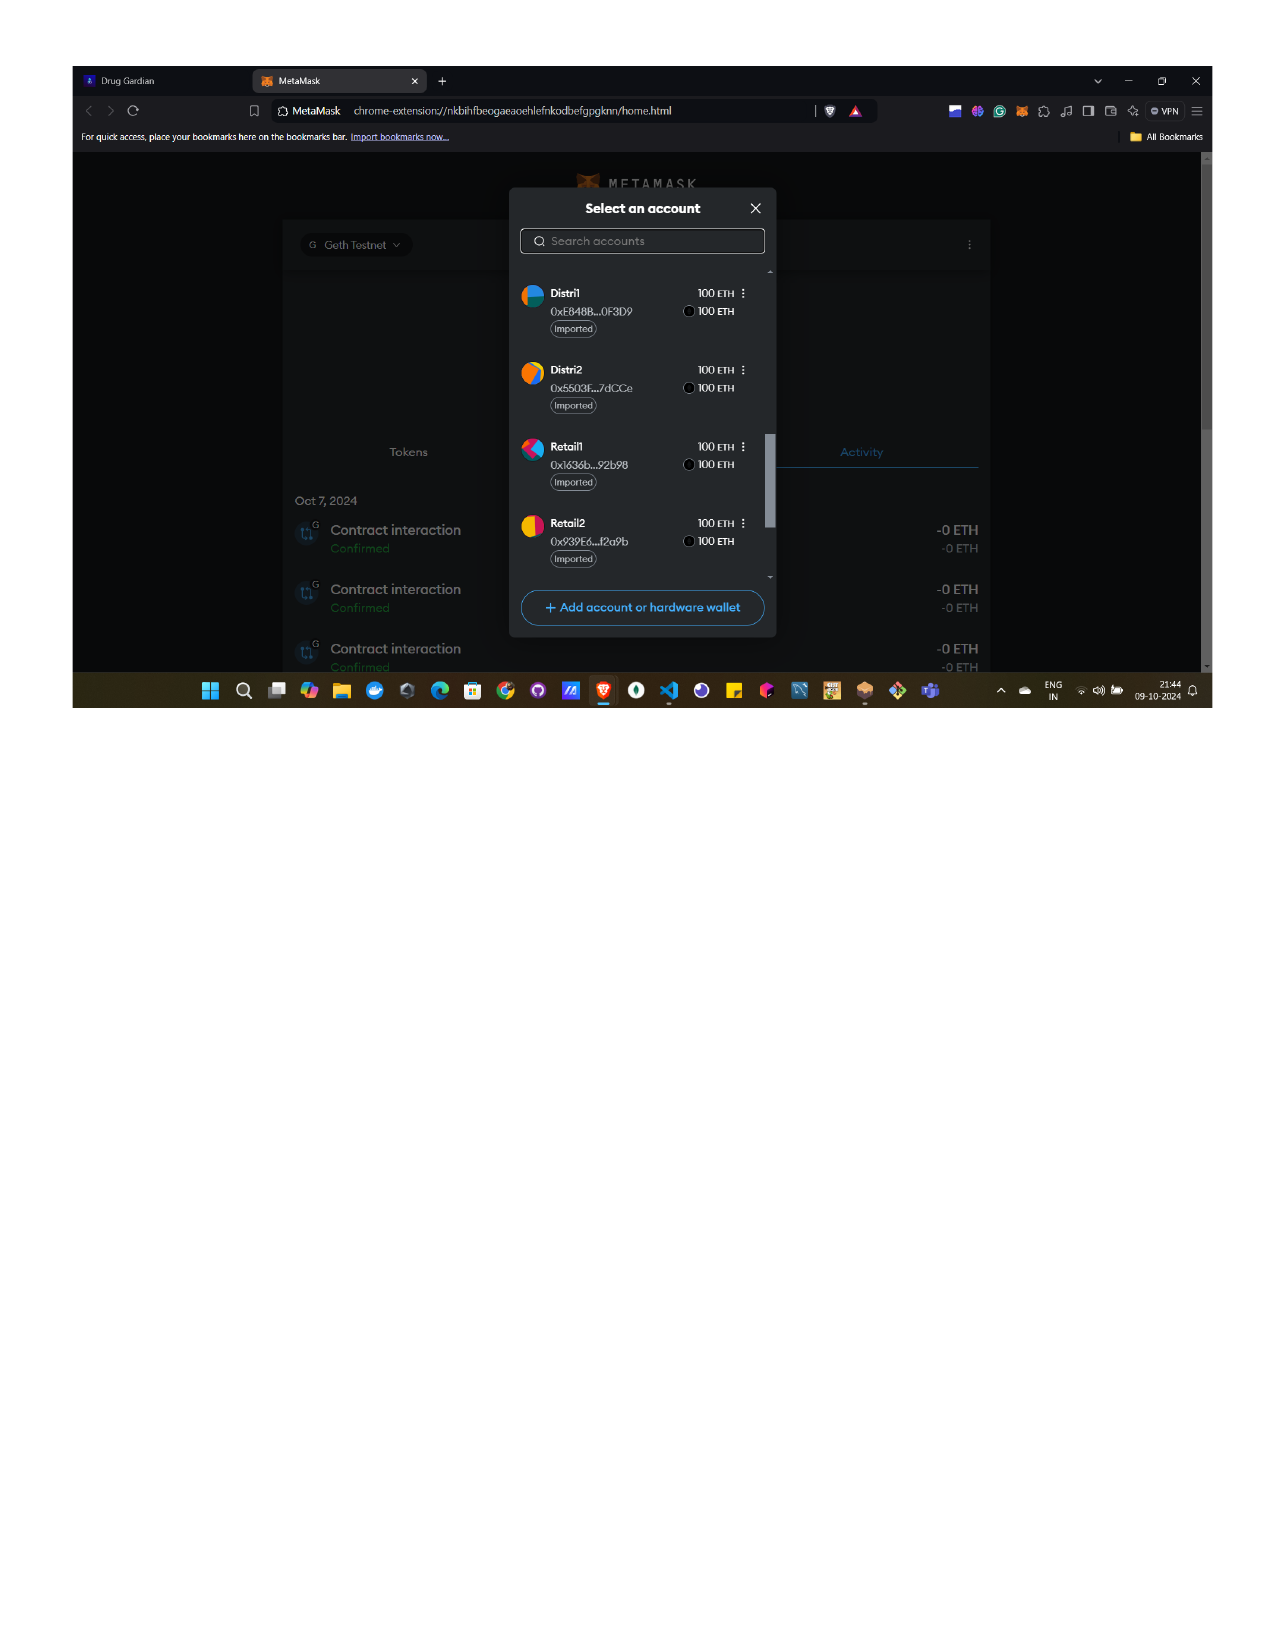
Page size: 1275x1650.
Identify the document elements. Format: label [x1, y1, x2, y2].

picture [72, 66, 1213, 708]
